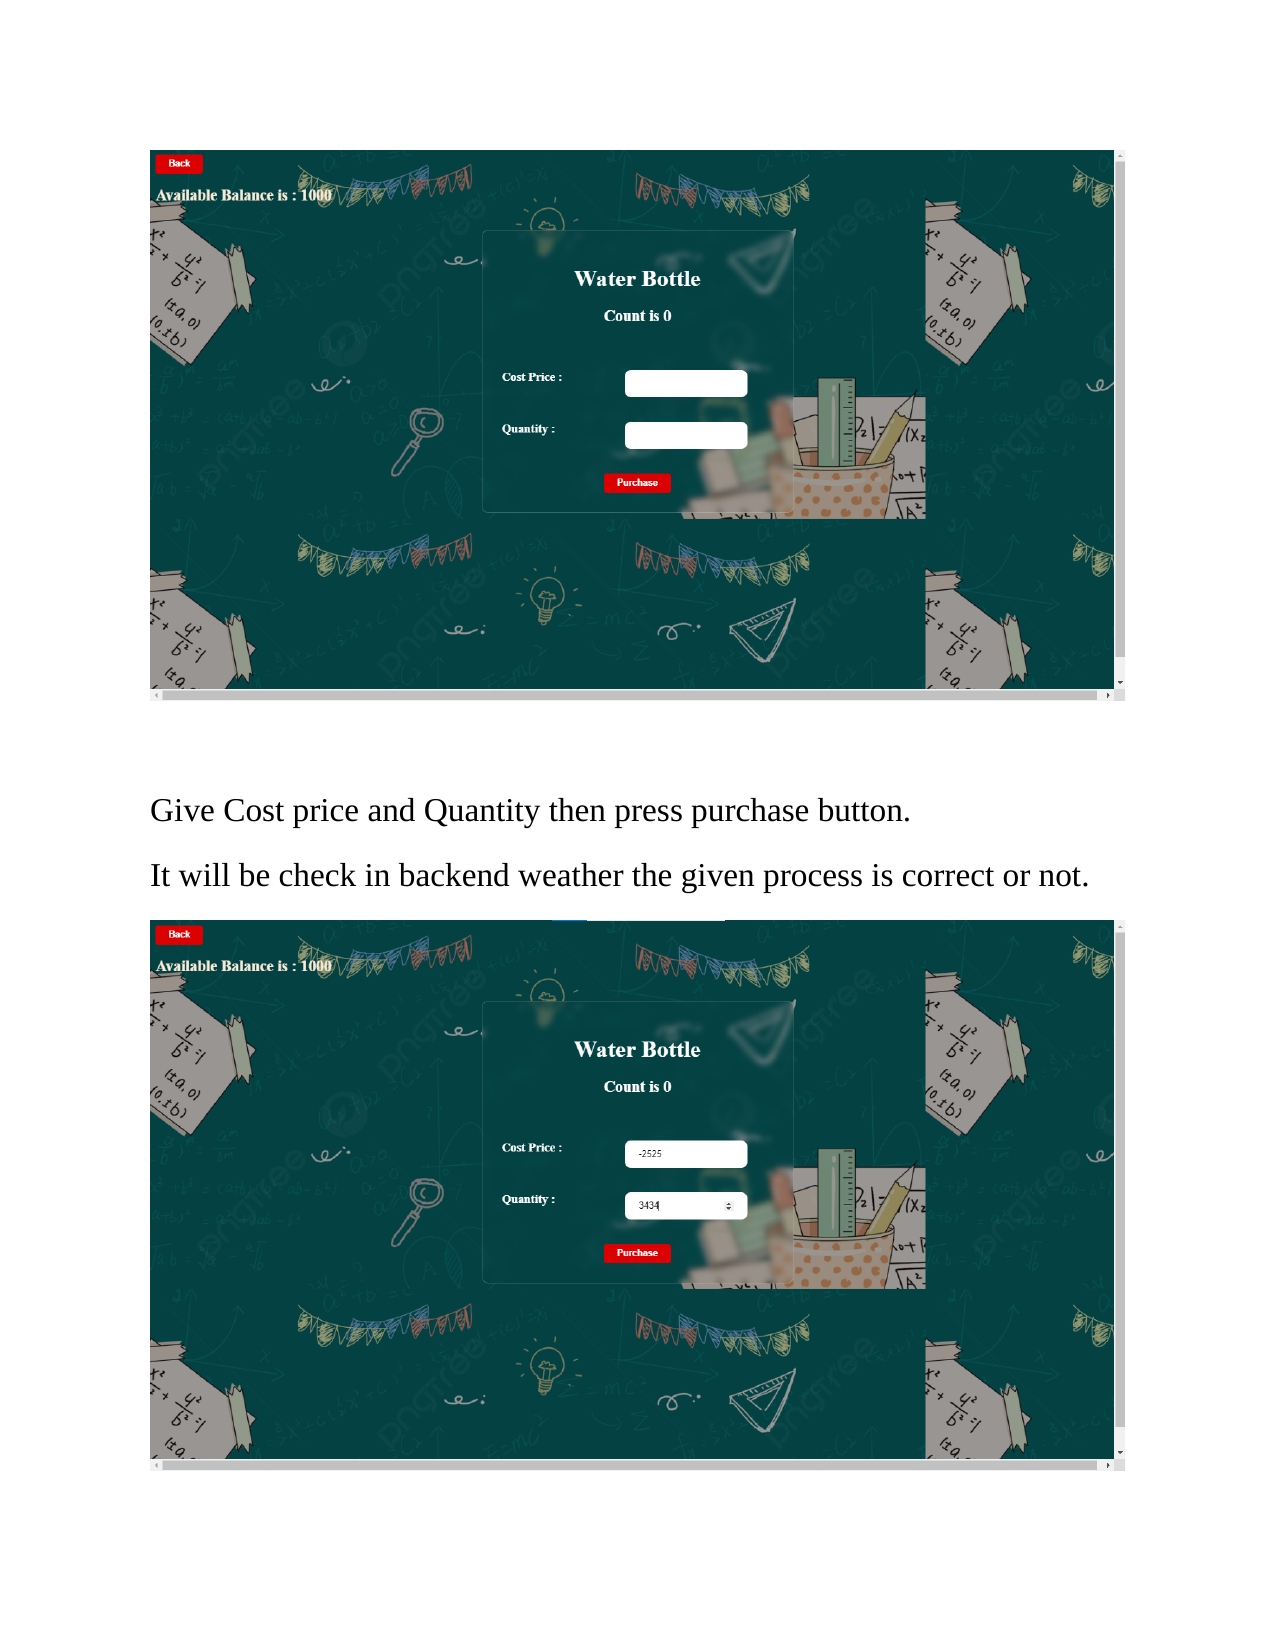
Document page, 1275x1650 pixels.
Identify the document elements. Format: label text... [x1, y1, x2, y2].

picture [150, 150, 1125, 701]
text It will be check in backend weather the given process is correct or not. [150, 855, 1125, 894]
text Give Cost price and Quantity then press purchase button. [150, 791, 1125, 829]
picture [150, 920, 1125, 1471]
